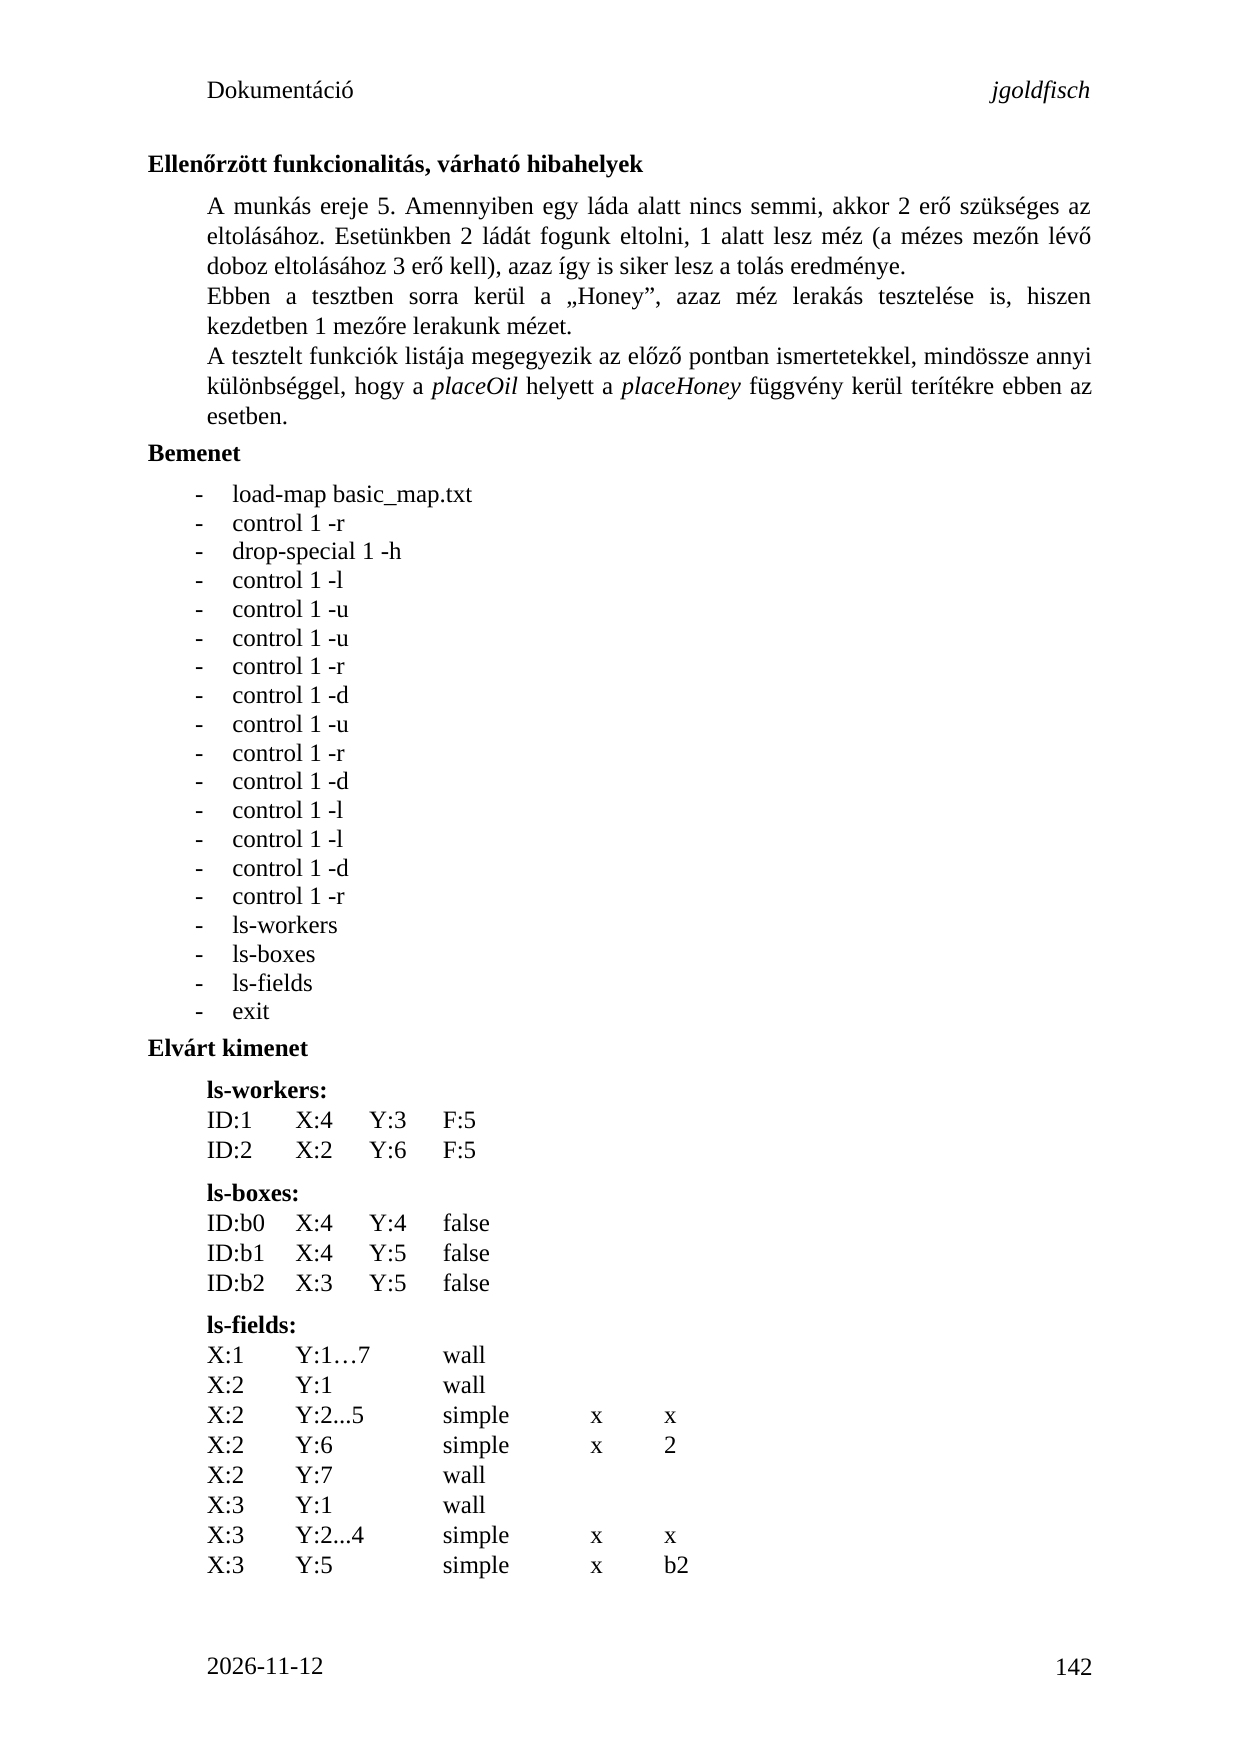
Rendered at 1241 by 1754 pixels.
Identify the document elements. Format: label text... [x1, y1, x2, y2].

text control 1 -d [195, 680, 1093, 709]
text control 1 -r [195, 881, 1093, 910]
text ls-workers: [148, 1074, 1093, 1104]
text control 1 -u [195, 594, 1093, 623]
text X:1 Y:1…7 wall [148, 1339, 1093, 1369]
text ID:b1 X:4 Y:5 false [148, 1236, 1093, 1266]
text X:2 Y:6 simple x 2 [148, 1429, 1093, 1459]
text exit [195, 996, 1093, 1025]
text ls-boxes [195, 939, 1093, 968]
text ls-boxes: [148, 1176, 1093, 1206]
text control 1 -u [195, 623, 1093, 651]
text control 1 -d [195, 766, 1093, 795]
text A munkás ereje 5. Amennyiben egy láda alatt nincs semmi, akkor 2 erő szükséges az eltolásához. Esetünkben 2 ládát fogunk eltolni, 1 alatt lesz méz (a mézes mezőn lévő doboz eltolásához 3 erő kell), azaz így is siker lesz a tolás eredménye. [207, 190, 1093, 280]
text Bemenet [148, 436, 1093, 466]
text Ellenőrzött funkcionalitás, várható hibahelyek [148, 148, 1093, 178]
text control 1 -l [195, 795, 1093, 824]
text ls-workers [195, 910, 1093, 939]
text ls-fields [195, 968, 1093, 996]
text X:2 Y:1 wall [148, 1369, 1093, 1399]
text X:2 Y:7 wall [148, 1459, 1093, 1489]
text X:3 Y:2...4 simple x x [148, 1519, 1093, 1549]
text ls-fields: [148, 1309, 1093, 1339]
text A tesztelt funkciók listája megegyezik az előző pontban ismertetekkel, mindössze annyi különbséggel, hogy a placeOil helyett a placeHoney függvény kerül terítékre ebben az esetben. [207, 340, 1093, 430]
text X:2 Y:2...5 simple x x [148, 1399, 1093, 1429]
text X:3 Y:5 simple x b2 [148, 1549, 1093, 1579]
text control 1 -l [195, 565, 1093, 594]
text control 1 -r [195, 651, 1093, 680]
text control 1 -r [195, 508, 1093, 536]
text Elvárt kimenet [148, 1031, 1093, 1061]
text control 1 -r [195, 738, 1093, 766]
text ID:1 X:4 Y:3 F:5 [148, 1104, 1093, 1134]
text control 1 -d [195, 853, 1093, 881]
text control 1 -u [195, 709, 1093, 738]
text control 1 -l [195, 824, 1093, 853]
text Ebben a tesztben sorra kerül a „Honey”, azaz méz lerakás tesztelése is, hiszen kezdetben 1 mezőre lerakunk mézet. [207, 280, 1093, 340]
text ID:2 X:2 Y:6 F:5 [148, 1134, 1093, 1164]
text ID:b0 X:4 Y:4 false [148, 1206, 1093, 1236]
text X:3 Y:1 wall [148, 1489, 1093, 1519]
text load-map basic_map.txt [195, 479, 1093, 508]
text drop-special 1 -h [195, 536, 1093, 565]
text ID:b2 X:3 Y:5 false [148, 1266, 1093, 1296]
